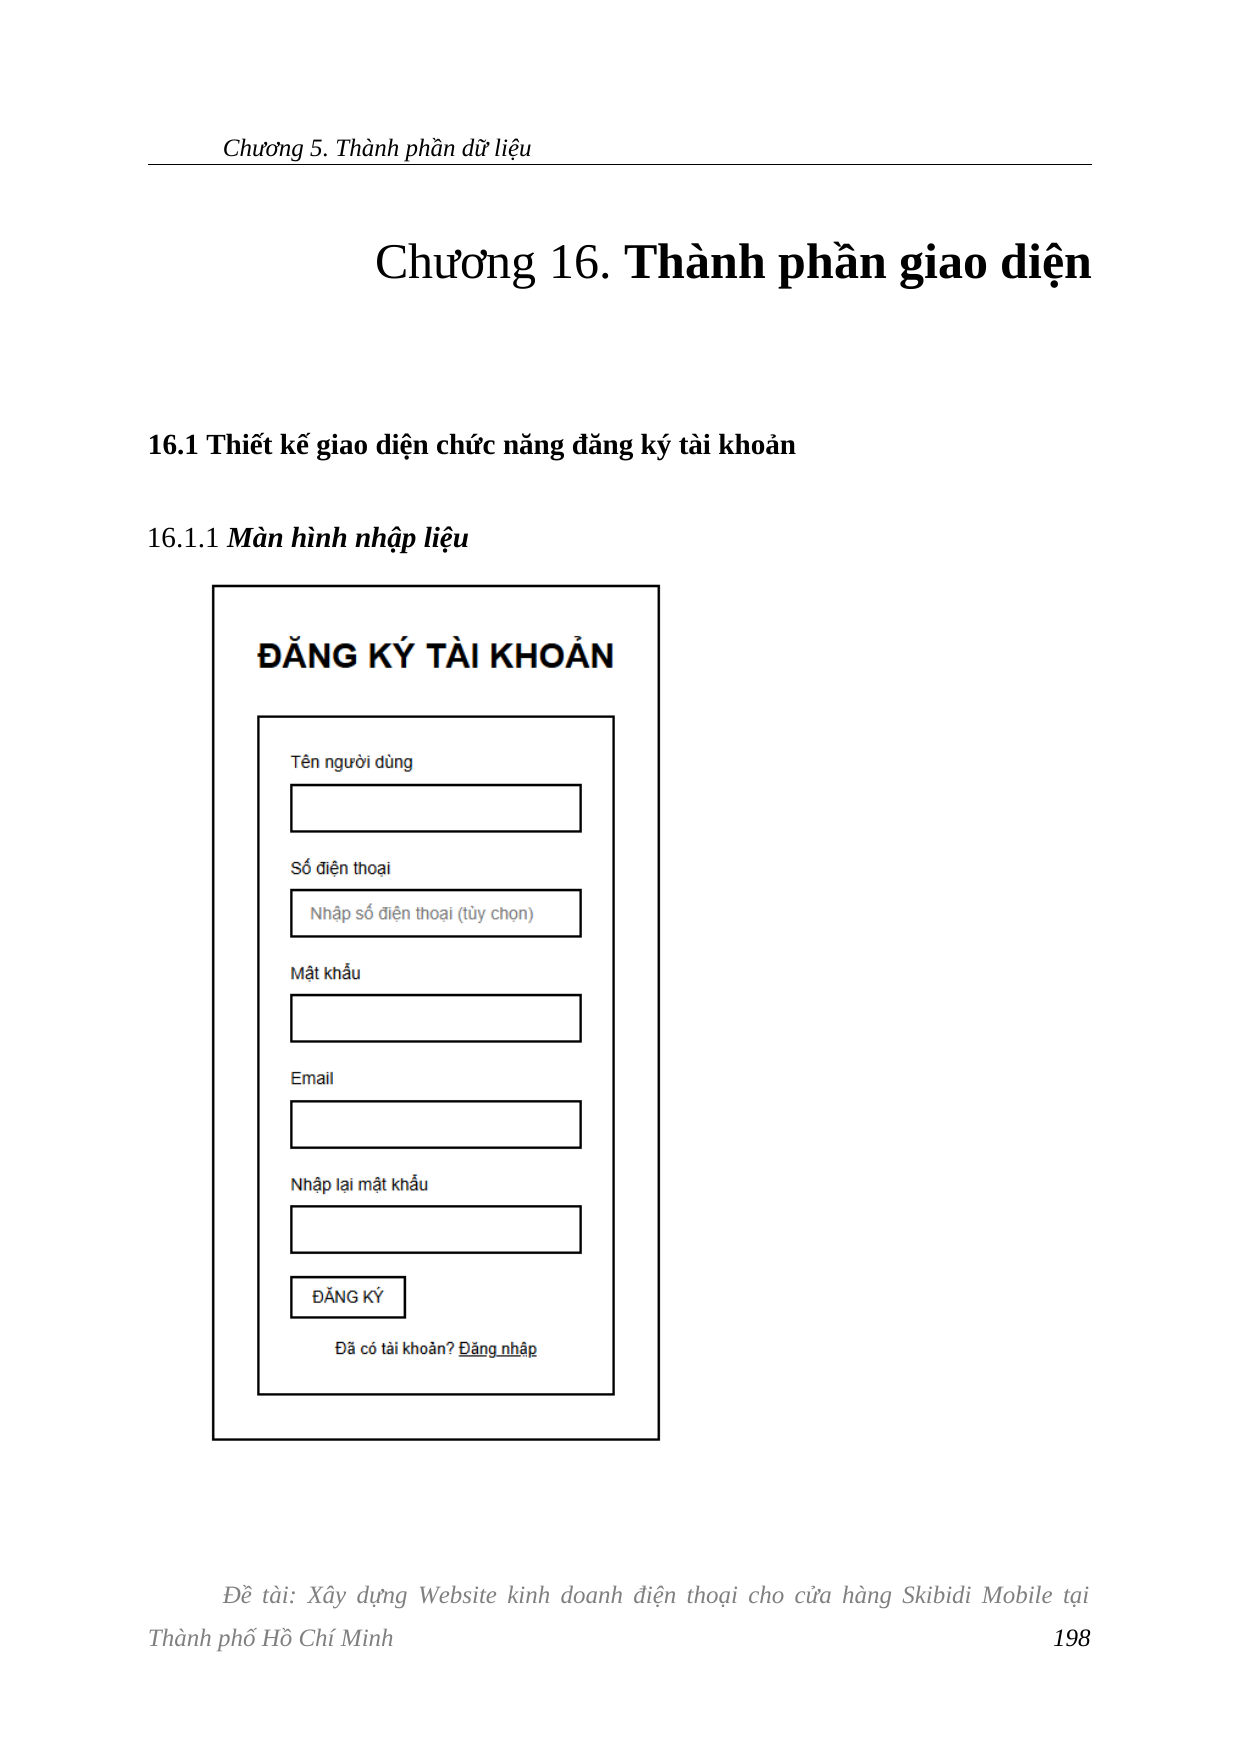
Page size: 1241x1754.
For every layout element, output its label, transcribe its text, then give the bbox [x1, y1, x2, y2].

picture [206, 580, 665, 1447]
subtitle Thành phần giao diện [148, 232, 1092, 289]
subtitle Màn hình nhập liệu [147, 514, 1092, 556]
subtitle Thiết kế giao diện chức năng đăng ký tài khoản [148, 418, 1092, 464]
